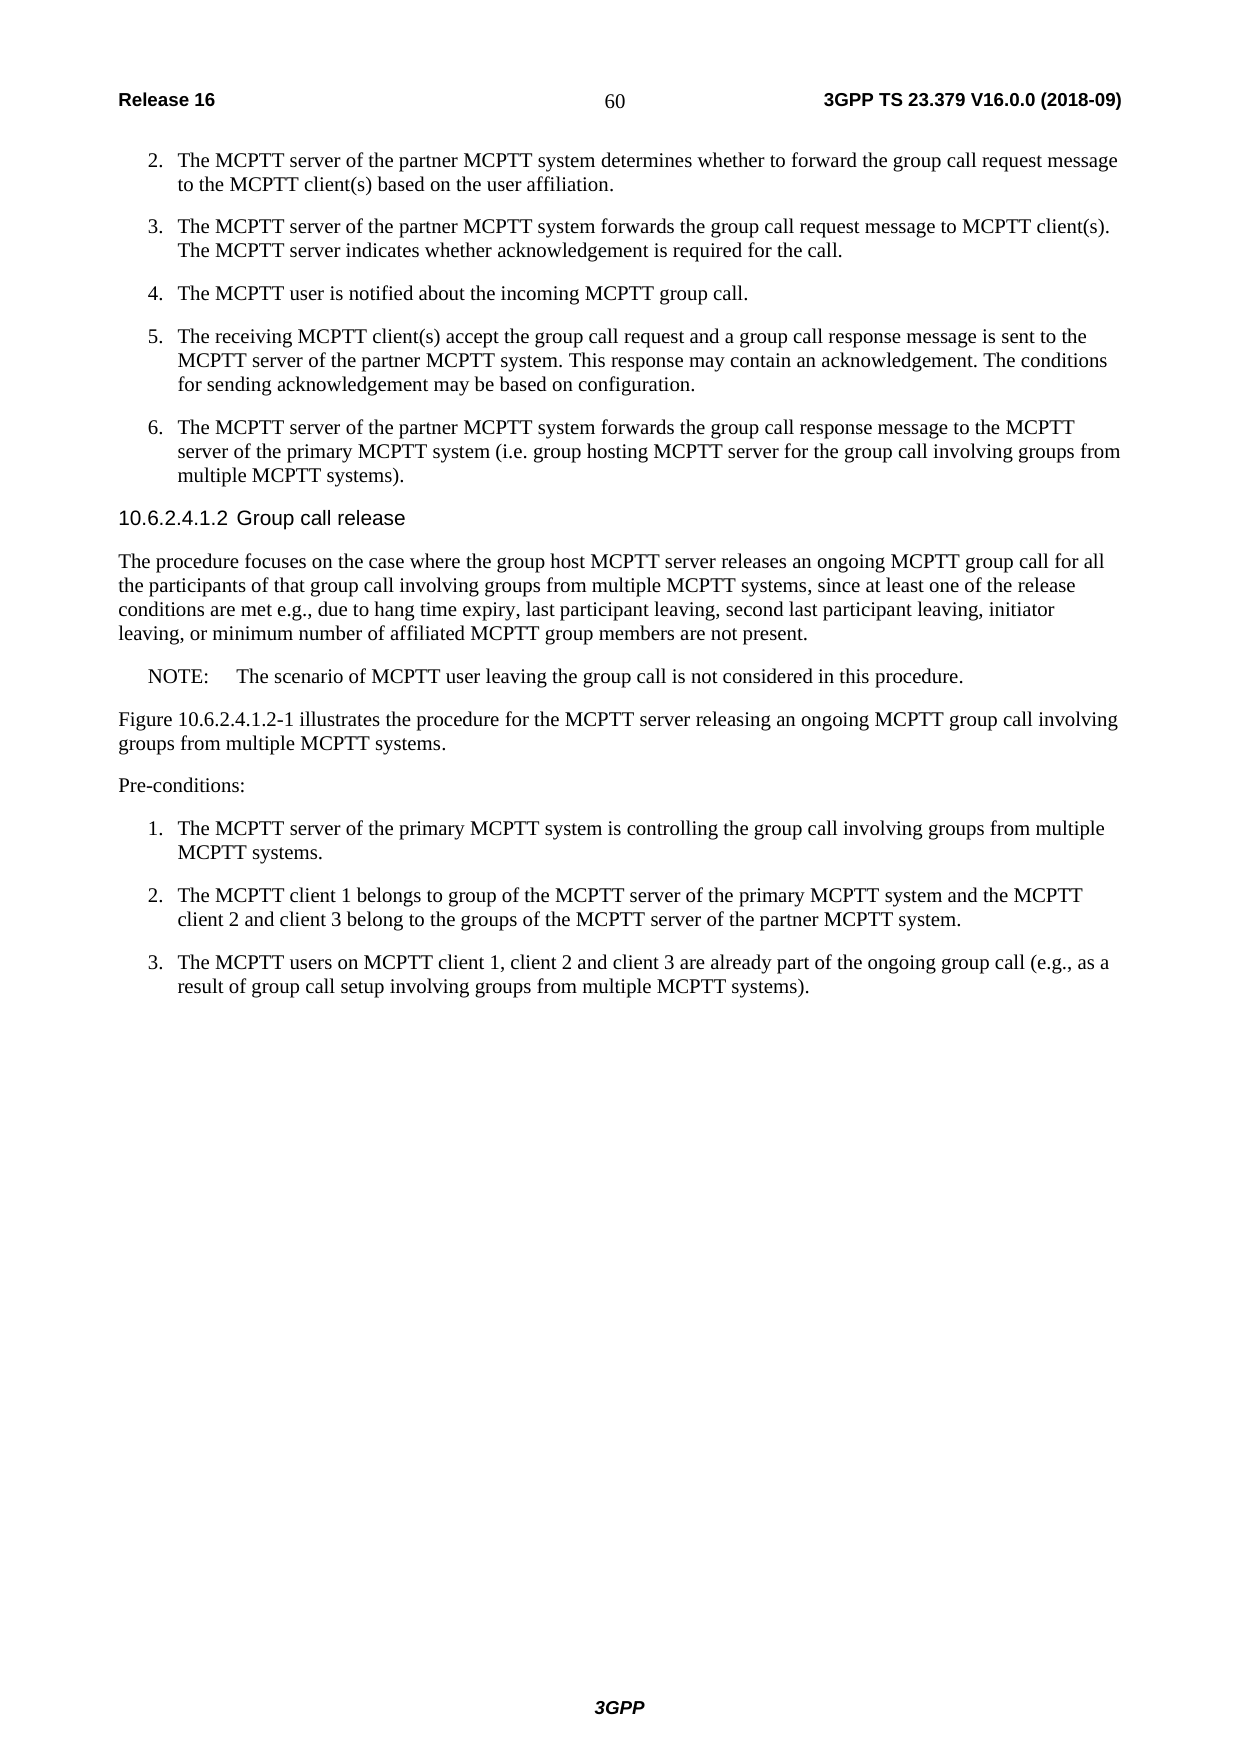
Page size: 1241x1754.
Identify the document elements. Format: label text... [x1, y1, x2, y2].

text NOTE: The scenario of MCPTT user leaving the group call is not considered in this procedure. [148, 664, 1122, 688]
text The procedure focuses on the case where the group host MCPTT server releases an ongoing MCPTT group call for all the participants of that group call involving groups from multiple MCPTT systems, since at least one of the release conditions are met e.g., due to hang time expiry, last participant leaving, second last participant leaving, initiator leaving, or minimum number of affiliated MCPTT group members are not present. [118, 549, 1122, 645]
text 2. The MCPTT server of the partner MCPTT system determines whether to forward the group call request message to the MCPTT client(s) based on the user affiliation. [148, 147, 1122, 196]
text 3. The MCPTT server of the partner MCPTT system forwards the group call request message to MCPTT client(s). The MCPTT server indicates whether acknowledgement is required for the call. [148, 214, 1122, 262]
text 5. The receiving MCPTT client(s) accept the group call request and a group call response message is sent to the MCPTT server of the partner MCPTT system. This response may contain an acknowledgement. The conditions for sending acknowledgement may be based on configuration. [148, 324, 1122, 396]
text 1. The MCPTT server of the primary MCPTT system is controlling the group call involving groups from multiple MCPTT systems. [148, 816, 1122, 864]
text 4. The MCPTT user is notified about the incoming MCPTT group call. [148, 281, 1122, 305]
subtitle 10.6.2.4.1.2 Group call release [118, 506, 1122, 530]
text 6. The MCPTT server of the partner MCPTT system forwards the group call response message to the MCPTT server of the primary MCPTT system (i.e. group hosting MCPTT server for the group call involving groups from multiple MCPTT systems). [148, 415, 1122, 487]
text Figure 10.6.2.4.1.2-1 illustrates the procedure for the MCPTT server releasing an ongoing MCPTT group call involving groups from multiple MCPTT systems. [118, 706, 1122, 754]
text Pre-conditions: [118, 773, 1122, 797]
text 2. The MCPTT client 1 belongs to group of the MCPTT server of the primary MCPTT system and the MCPTT client 2 and client 3 belong to the groups of the MCPTT server of the partner MCPTT system. [148, 883, 1122, 931]
text 3. The MCPTT users on MCPTT client 1, client 2 and client 3 are already part of the ongoing group call (e.g., as a result of group call setup involving groups from multiple MCPTT systems). [148, 950, 1122, 998]
